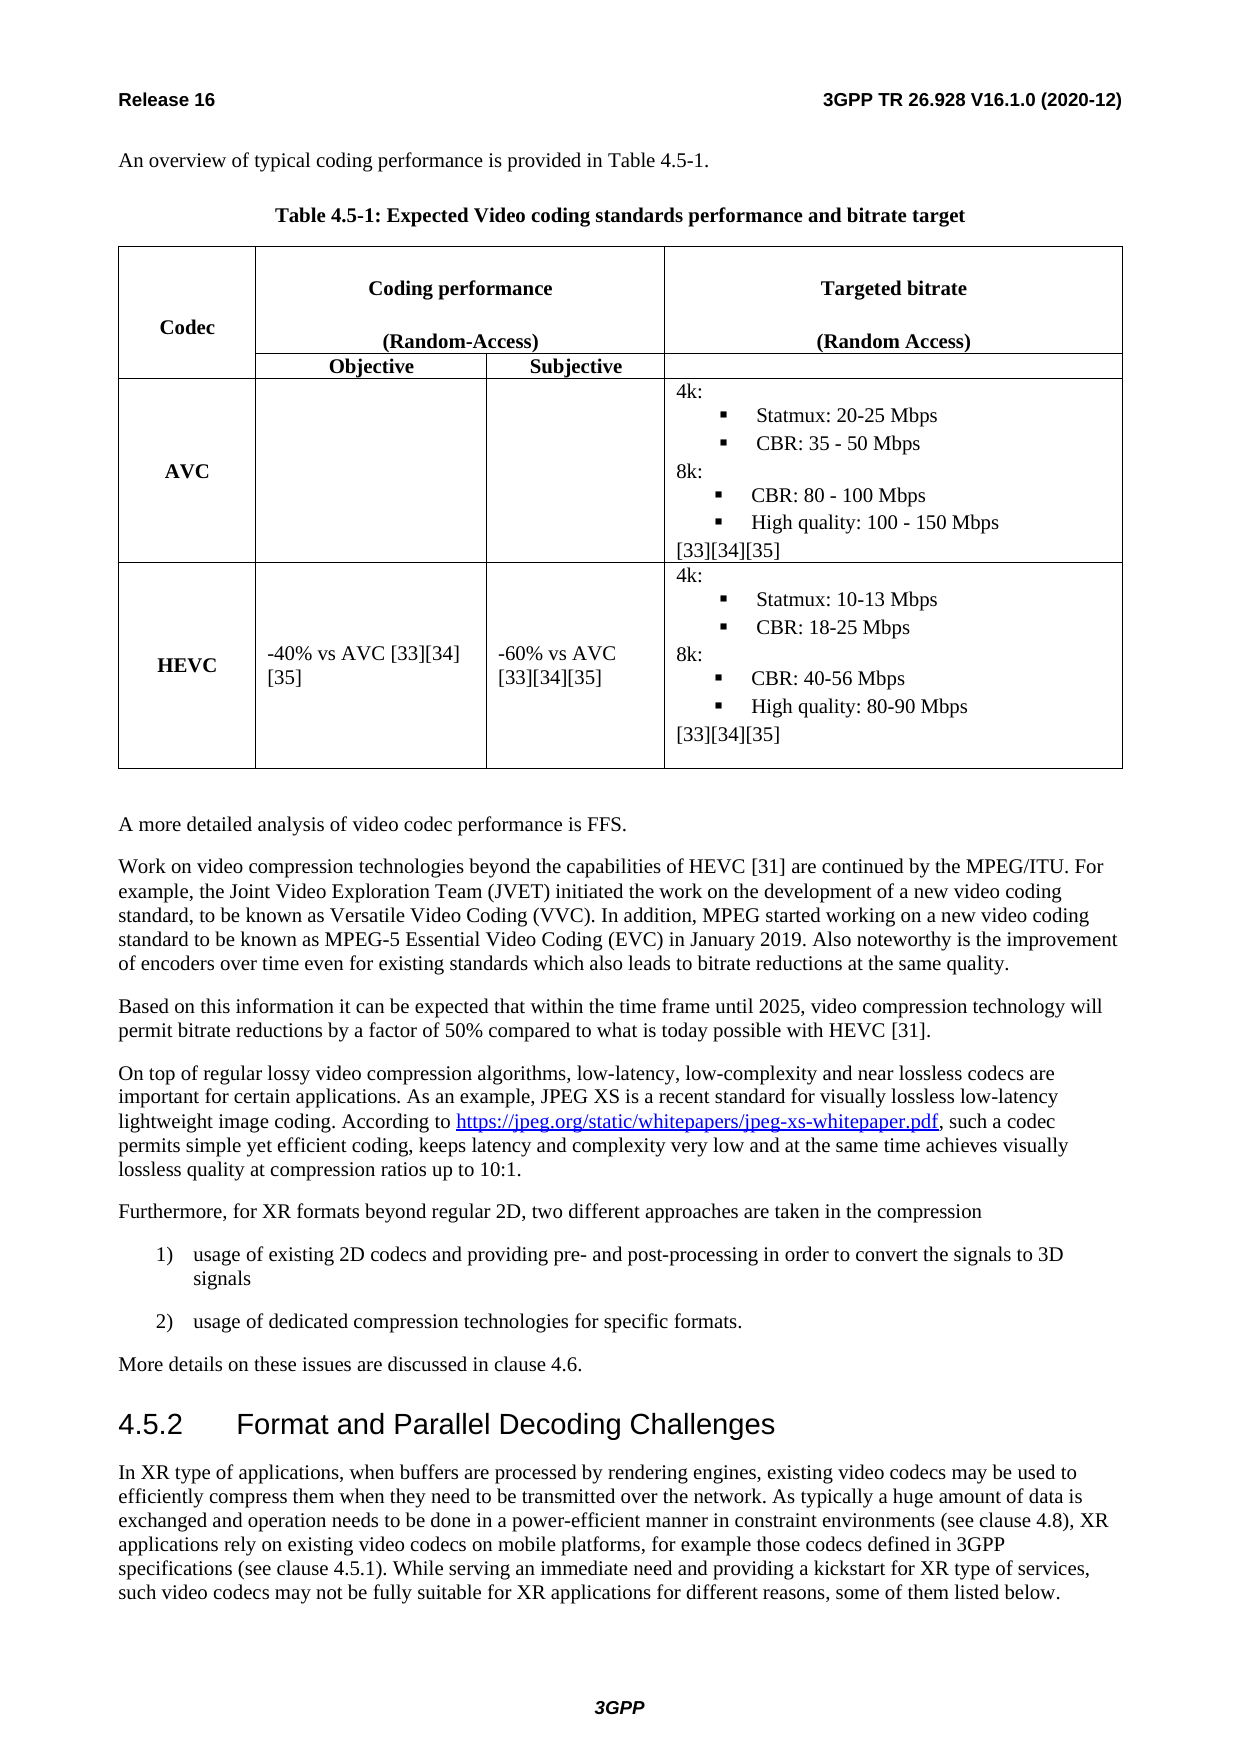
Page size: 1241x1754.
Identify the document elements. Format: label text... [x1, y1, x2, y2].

text Based on this information it can be expected that within the time frame until 2025, video compression technology will permit bitrate reductions by a factor of 50% compared to what is today possible with HEVC [31]. [118, 993, 1122, 1042]
text More details on these issues are discussed in clause 4.6. [118, 1352, 1122, 1376]
table_cell 4k: Statmux: 20-25 Mbps CBR: 35 - 50 Mbps 8k: CBR: 80 - 100 Mbps High quality: 100 - 150 Mbps [33][34][35] [665, 379, 1122, 562]
list usage of existing 2D codecs and providing pre- and post-processing in order to convert the signals to 3D signals [156, 1242, 1122, 1290]
table_header Coding performance (Random-Access) [256, 247, 664, 353]
text In XR type of applications, when buffers are processed by rendering engines, existing video codecs may be used to efficiently compress them when they need to be transmitted over the network. As typically a huge amount of data is exchanged and operation needs to be done in a power-efficient manner in constraint environments (see clause 4.8), XR applications rely on existing video codecs on mobile platforms, for example those codecs defined in 3GPP specifications (see clause 4.5.1). While serving an immediate need and providing a kickstart for XR type of services, such video codecs may not be fully suitable for XR applications for different reasons, some of them listed below. [118, 1459, 1122, 1604]
list usage of dedicated compression technologies for specific formats. [156, 1309, 1122, 1333]
table_cell HEVC [119, 563, 255, 768]
table_header Codec [119, 247, 255, 378]
text A more detailed analysis of video codec performance is FFS. [118, 812, 1122, 836]
text Work on video compression technologies beyond the capabilities of HEVC [31] are continued by the MPEG/ITU. For example, the Joint Video Exploration Team (JVET) initiated the work on the development of a new video coding standard, to be known as Versatile Video Coding (VVC). In addition, MPEG started working on a new video coding standard to be known as MPEG-5 Essential Video Coding (EVC) in January 2019. Also noteworthy is the improvement of encoders over time even for existing standards which also leads to bitrate reductions at the same quality. [118, 854, 1122, 975]
subtitle 4.5.2 Format and Parallel Decoding Challenges [118, 1407, 1122, 1441]
table_cell [487, 379, 664, 562]
table_cell -60% vs AVC [33][34][35] [487, 563, 664, 768]
text Table 4.5-1: Expected Video coding standards performance and bitrate target [118, 203, 1122, 227]
text Furthermore, for XR formats beyond regular 2D, two different approaches are taken in the compression [118, 1199, 1122, 1223]
table_cell 4k: Statmux: 10-13 Mbps CBR: 18-25 Mbps 8k: CBR: 40-56 Mbps High quality: 80-90 Mbps [33][34][35] [665, 563, 1122, 768]
table_cell [665, 354, 1122, 378]
table_cell -40% vs AVC [33][34][35] [256, 563, 486, 768]
table_cell Subjective [487, 354, 664, 378]
table_cell Objective [256, 354, 486, 378]
text An overview of typical coding performance is provided in Table 4.5-1. [118, 147, 1122, 172]
text On top of regular lossy video compression algorithms, low-latency, low-complexity and near lossless codecs are important for certain applications. As an example, JPEG XS is a recent standard for visually lossless low-latency lightweight image coding. According to https://jpeg.org/static/whitepapers/jpeg-xs-whitepaper.pdf, such a codec permits simple yet efficient coding, keeps latency and complexity very low and at the same time achieves visually lossless quality at compression ratios up to 10:1. [118, 1060, 1122, 1181]
table_header Targeted bitrate (Random Access) [665, 247, 1122, 353]
table_cell AVC [119, 379, 255, 562]
table_cell [256, 379, 486, 562]
